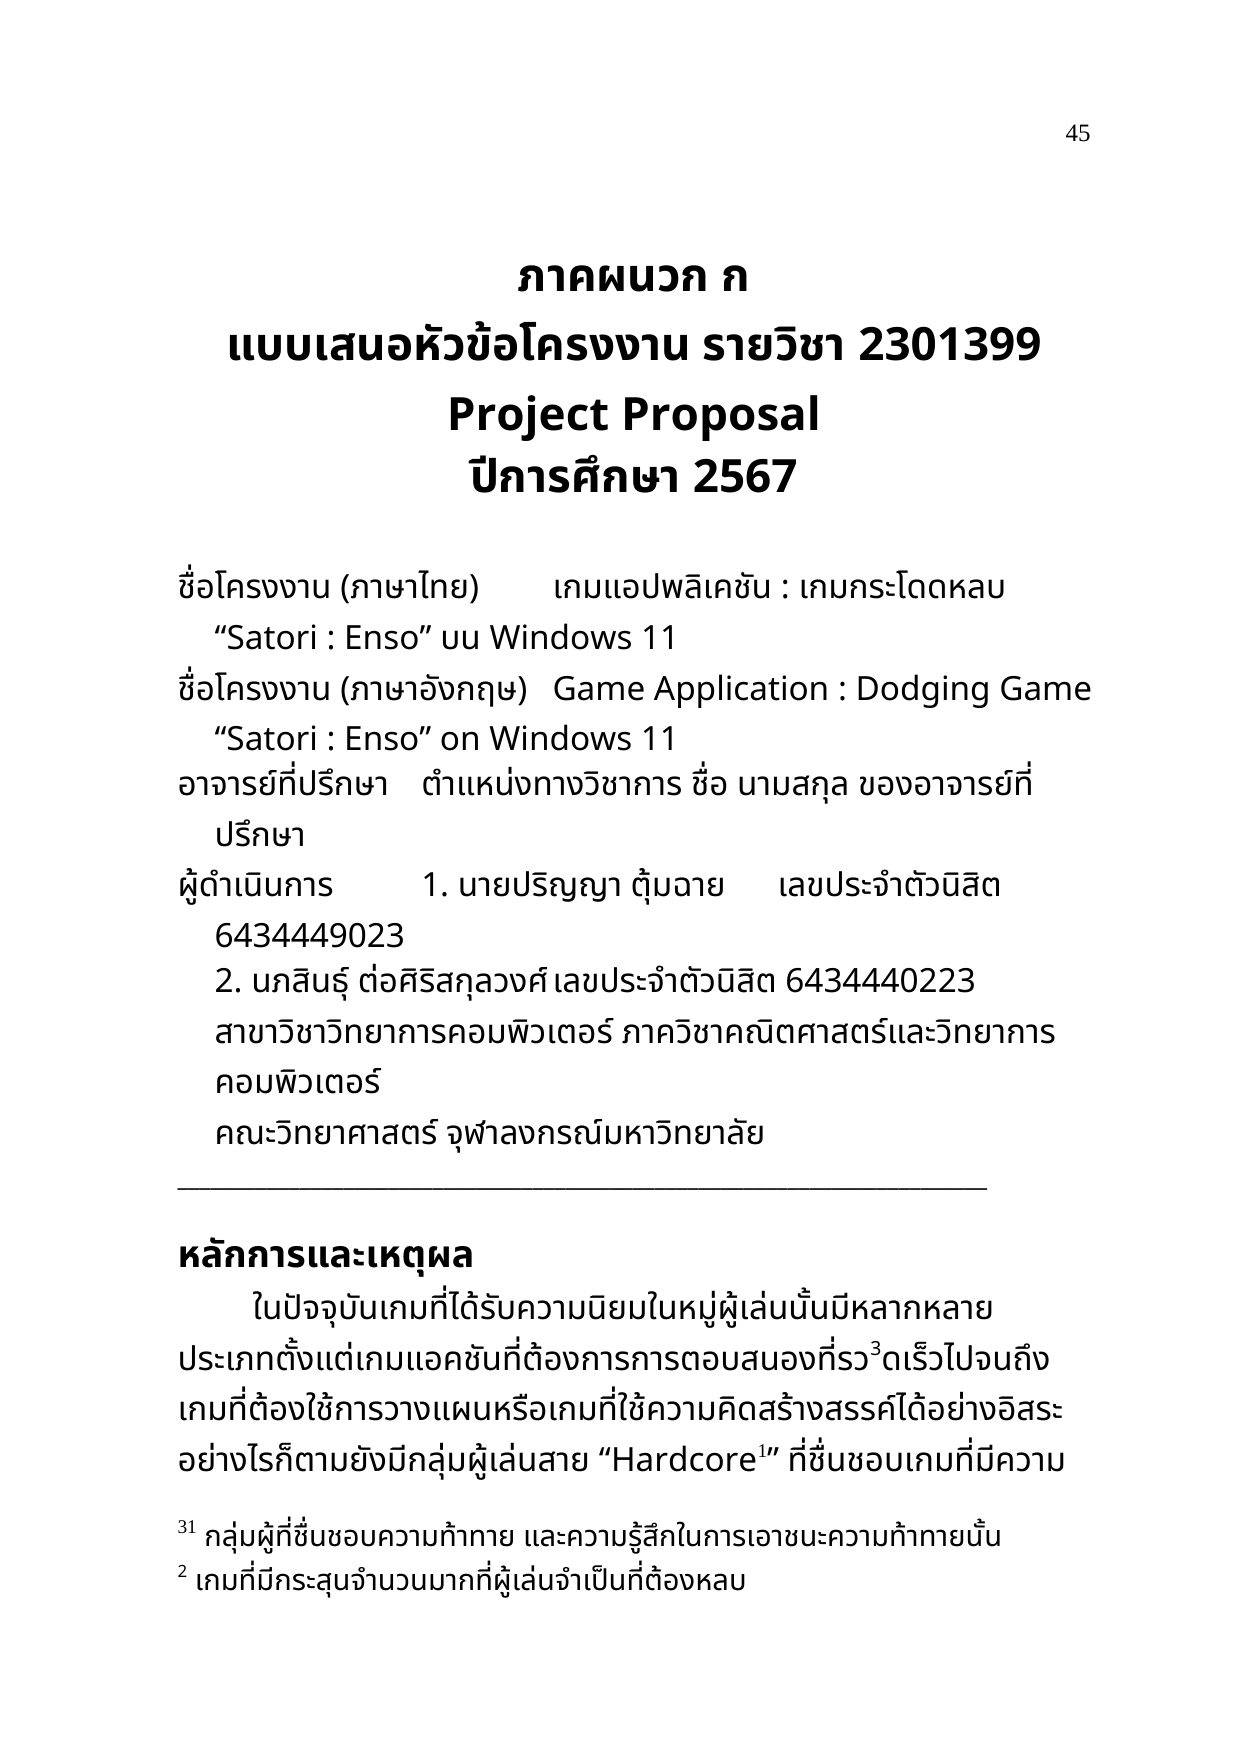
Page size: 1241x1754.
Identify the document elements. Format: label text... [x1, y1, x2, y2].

text ผู้ดำเนินการ 1. นายปริญญา ตุ้มฉาย เลขประจำตัวนิสิต 6434449023 [177, 861, 1107, 957]
text _________________________________________________________________________ [177, 1159, 1090, 1193]
text คณะวิทยาศาสตร์ จุฬาลงกรณ์มหาวิทยาลัย [177, 1109, 1107, 1159]
text ชื่อโครงงาน (ภาษาไทย) เกมแอปพลิเคชัน : เกมกระโดดหลบ “Satori : Enso” บน Windows 11 [177, 563, 1107, 664]
text ชื่อโครงงาน (ภาษาอังกฤษ) Game Application : Dodging Game “Satori : Enso” on Windows 11 [177, 664, 1107, 760]
text อาจารย์ที่ปรึกษา ตำแหน่งทางวิชาการ ชื่อ นามสกุล ของอาจารย์ที่ปรึกษา [177, 760, 1107, 861]
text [177, 1284, 1090, 1486]
text สาขาวิชาวิทยาการคอมพิวเตอร์ ภาควิชาคณิตศาสตร์และวิทยาการคอมพิวเตอร์ [177, 1008, 1107, 1109]
text ภาคผนวก ก แบบเสนอหัวข้อโครงงาน รายวิชา 2301399 Project Proposal ปีการศึกษา 2567 [177, 242, 1090, 513]
text หลักการและเหตุผล [177, 1227, 1090, 1284]
text 2. นภสินธุ์ ต่อศิริสกุลวงศ์ เลขประจำตัวนิสิต 6434440223 [177, 957, 1107, 1008]
